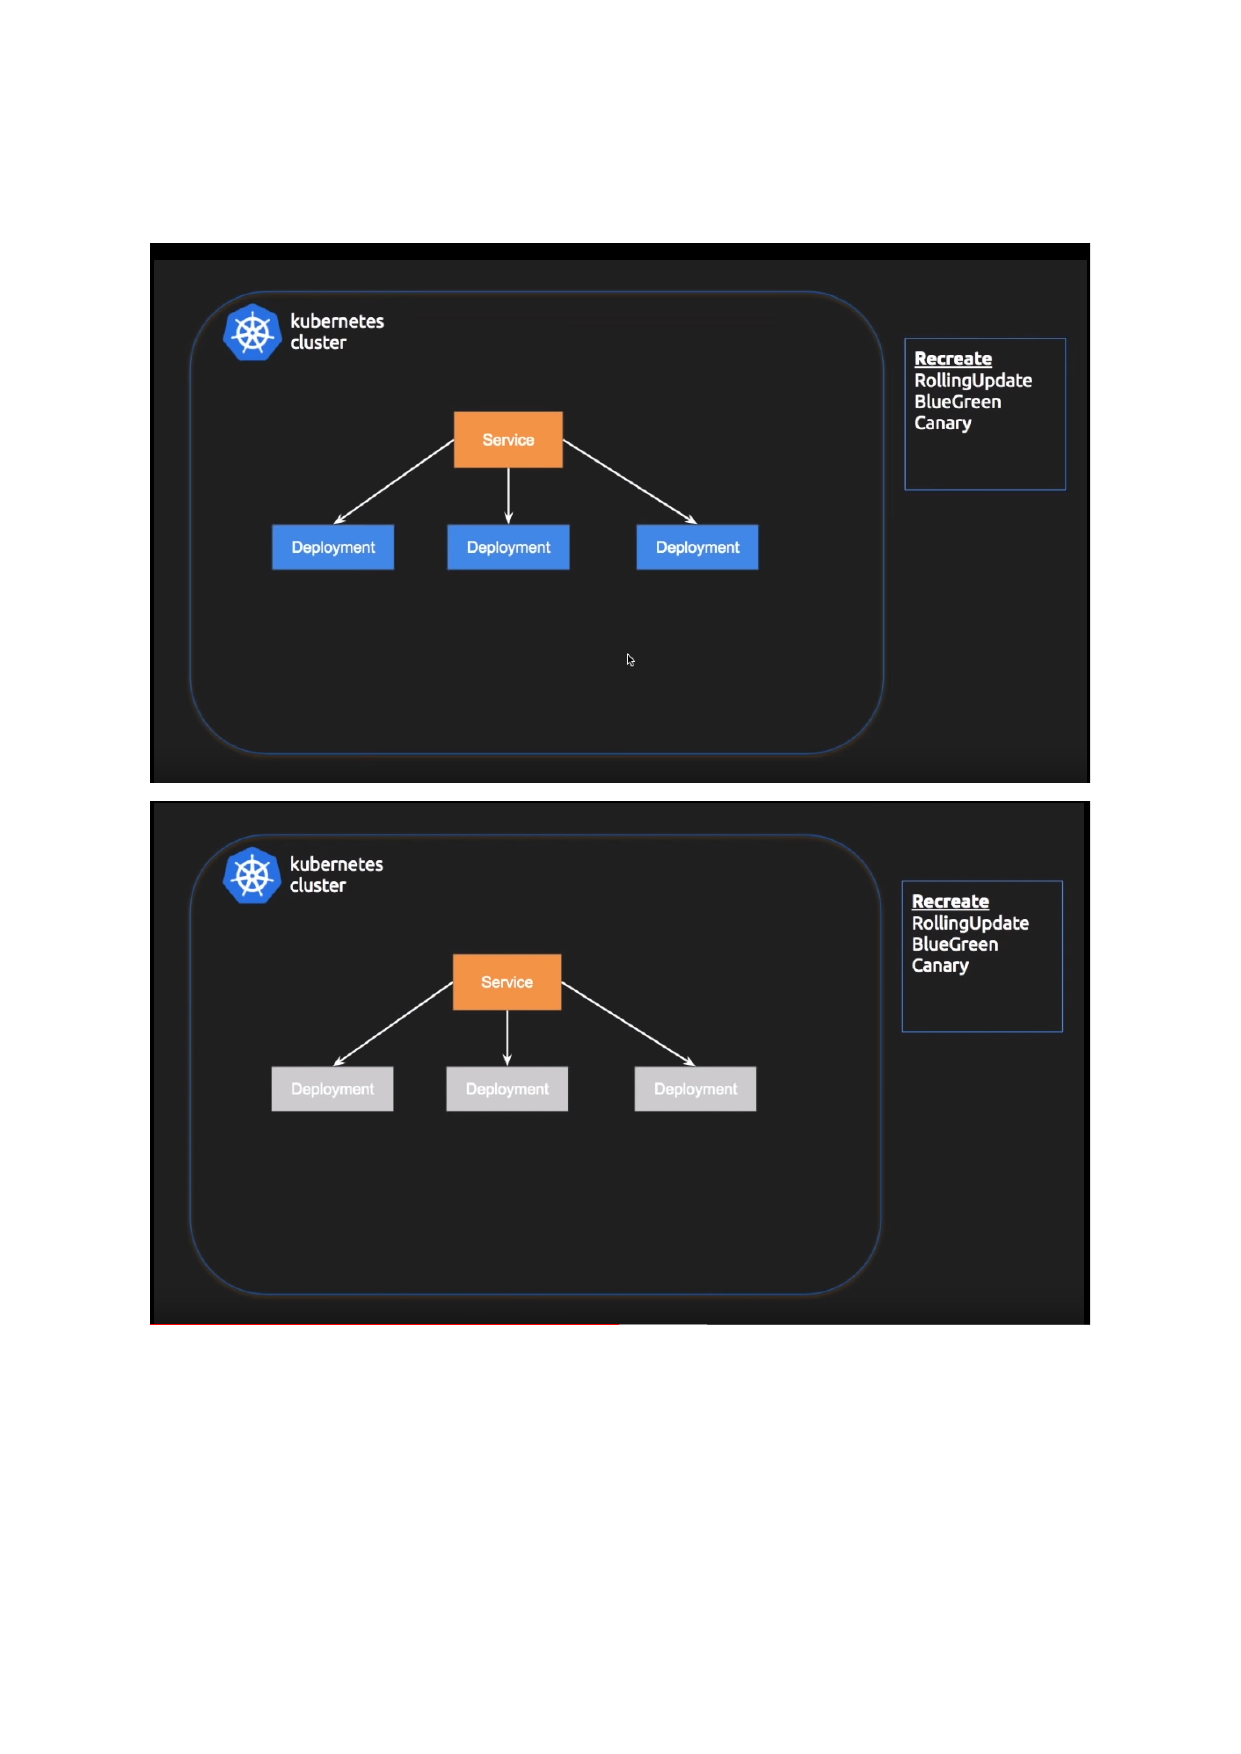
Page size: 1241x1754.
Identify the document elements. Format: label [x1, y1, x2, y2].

picture [150, 243, 1091, 783]
picture [150, 801, 1091, 1325]
